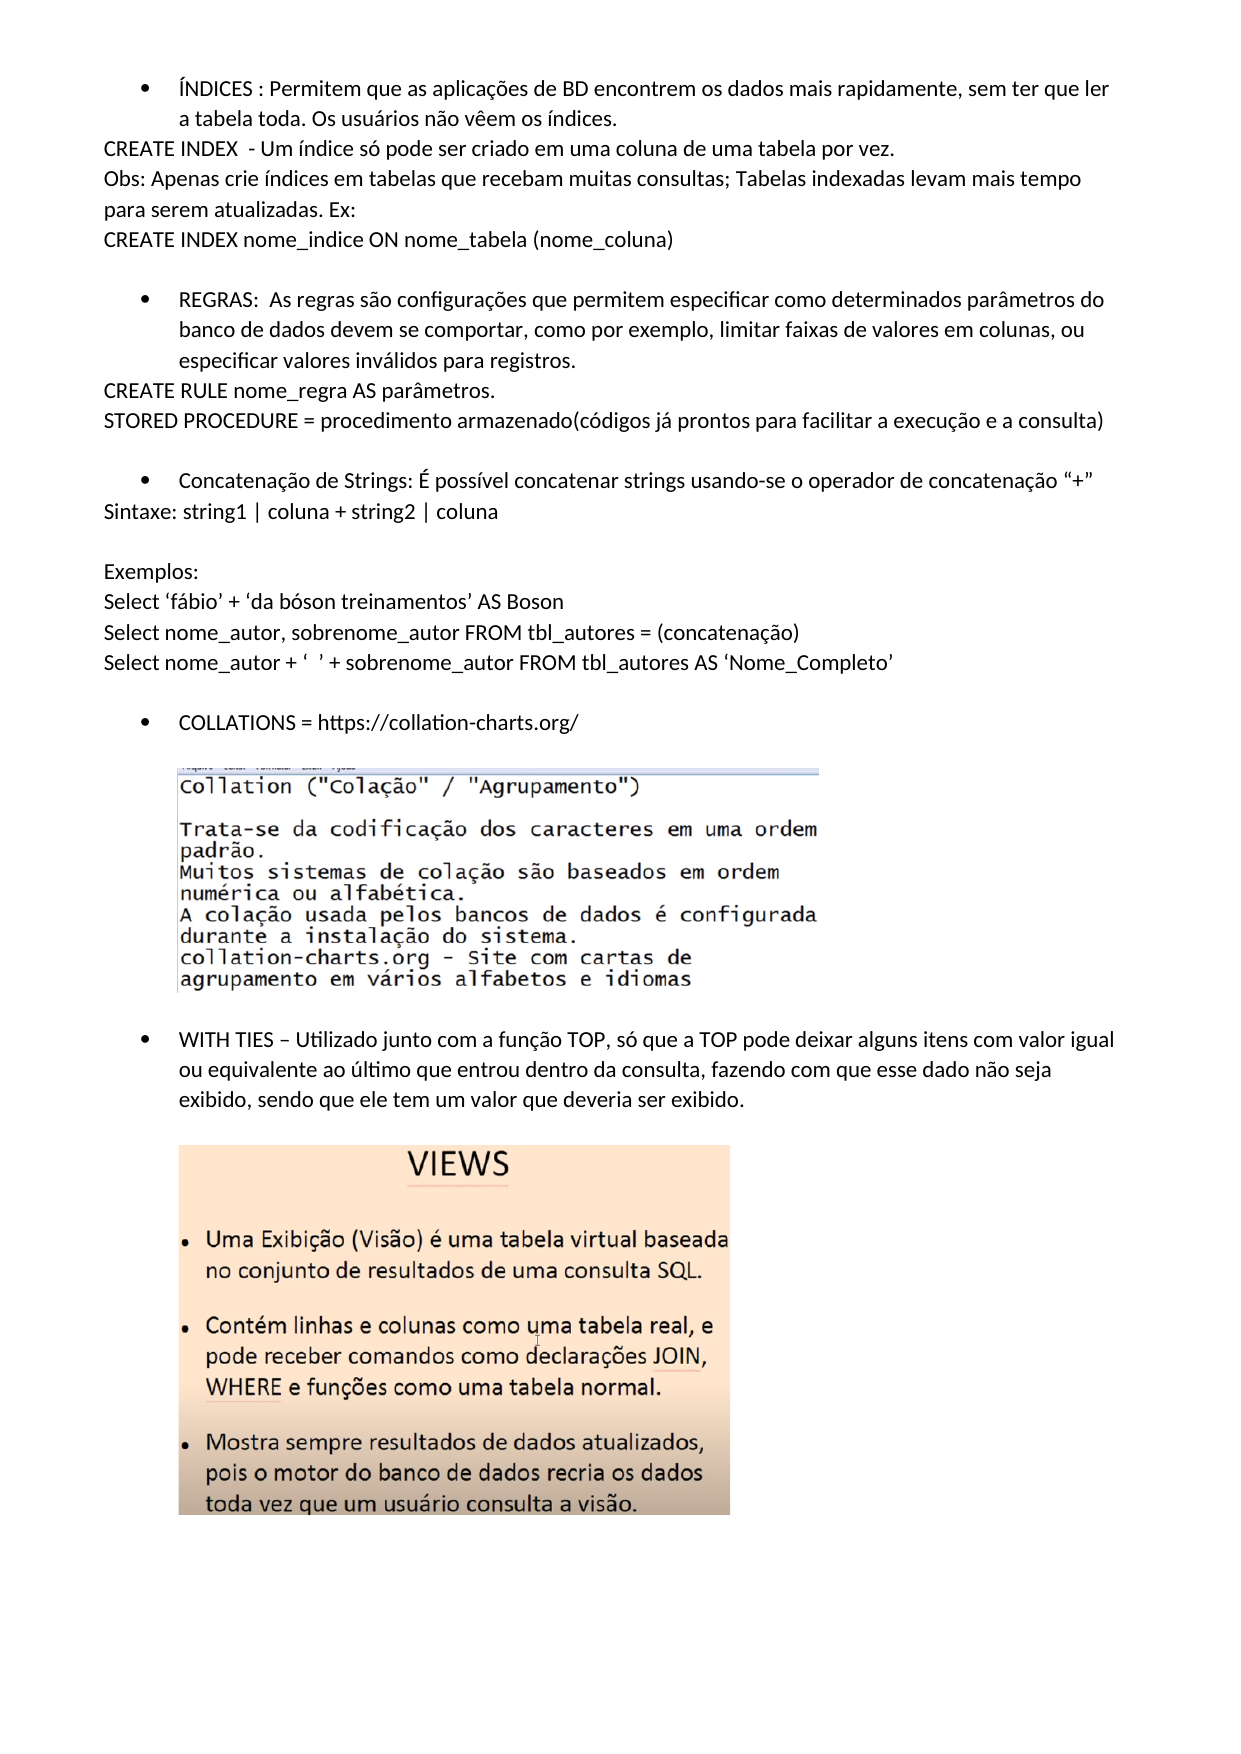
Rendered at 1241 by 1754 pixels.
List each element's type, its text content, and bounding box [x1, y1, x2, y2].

text STORED PROCEDURE = procedimento armazenado(códigos já prontos para facilitar a execução e a consulta) [103, 406, 1122, 434]
text Select nome_autor + ‘ ’ + sobrenome_autor FROM tbl_autores AS ‘Nome_Completo’ [103, 648, 1122, 676]
list ÍNDICES : Permitem que as aplicações de BD encontrem os dados mais rapidamente, sem ter que ler a tabela toda. Os usuários não vêem os índices. [141, 74, 1122, 132]
text Obs: Apenas crie índices em tabelas que recebam muitas consultas; Tabelas indexadas levam mais tempo para serem atualizadas. Ex: [103, 164, 1122, 223]
text Exemplos: [103, 557, 1122, 585]
text Select nome_autor, sobrenome_autor FROM tbl_autores = (concatenação) [103, 618, 1122, 646]
text CREATE INDEX - Um índice só pode ser criado em uma coluna de uma tabela por vez. [103, 134, 1122, 162]
text Select ‘fábio’ + ‘da bóson treinamentos’ AS Boson [103, 587, 1122, 615]
text Sintaxe: string1 | coluna + string2 | coluna [103, 497, 1122, 525]
text CREATE RULE nome_regra AS parâmetros. [103, 376, 1122, 404]
list COLLATIONS = https://collation-charts.org/ [141, 708, 1122, 736]
picture [177, 768, 819, 993]
list WITH TIES – Utilizado junto com a função TOP, só que a TOP pode deixar alguns itens com valor igual ou equivalente ao último que entrou dentro da consulta, fazendo com que esse dado não seja exibido, sendo que ele tem um valor que deveria ser exibido. [141, 1025, 1122, 1113]
list REGRAS: As regras são configurações que permitem especificar como determinados parâmetros do banco de dados devem se comportar, como por exemplo, limitar faixas de valores em colunas, ou especificar valores inválidos para registros. [141, 285, 1122, 374]
list Concatenação de Strings: É possível concatenar strings usando-se o operador de concatenação “+” [141, 467, 1122, 494]
text CREATE INDEX nome_indice ON nome_tabela (nome_coluna) [103, 225, 1122, 253]
picture [178, 1145, 731, 1515]
